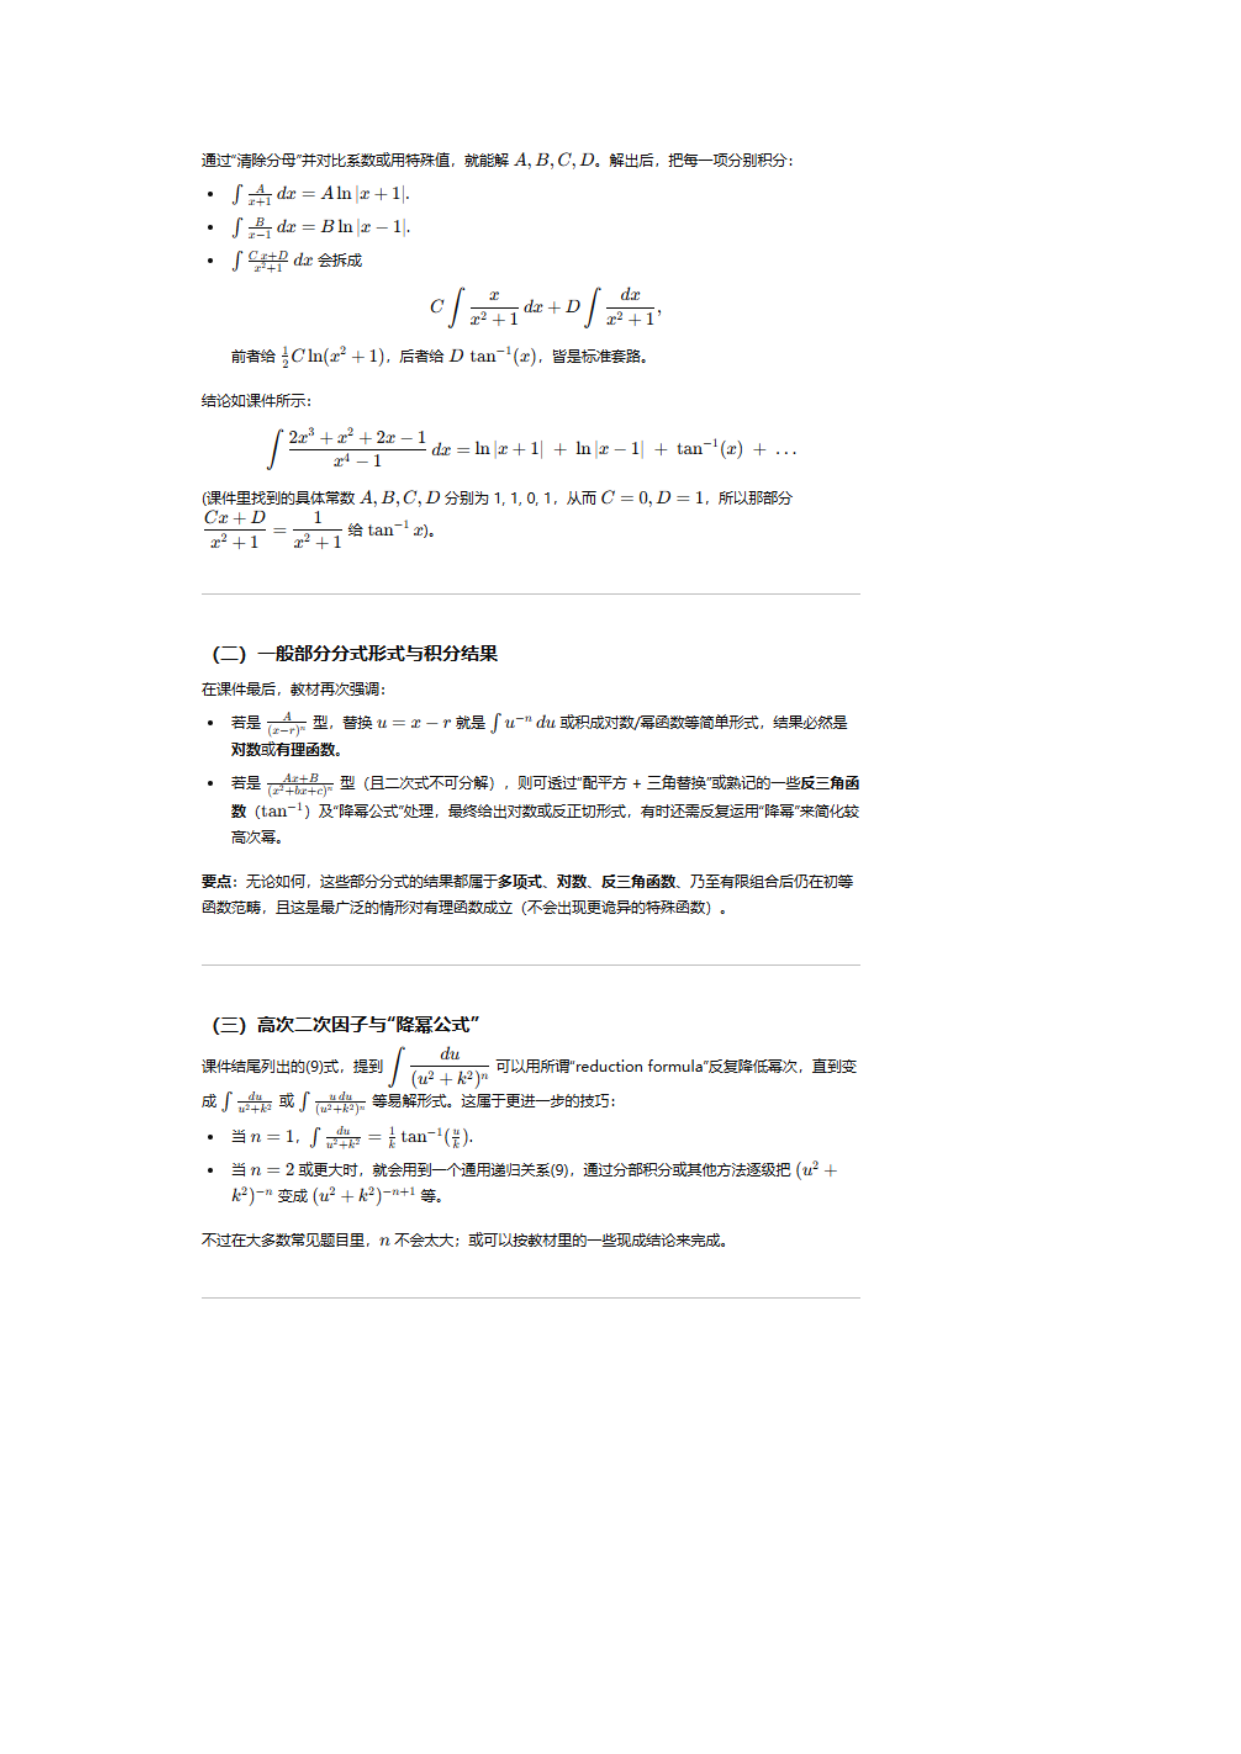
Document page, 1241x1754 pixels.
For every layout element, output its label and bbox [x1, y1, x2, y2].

picture [187, 152, 1053, 1311]
